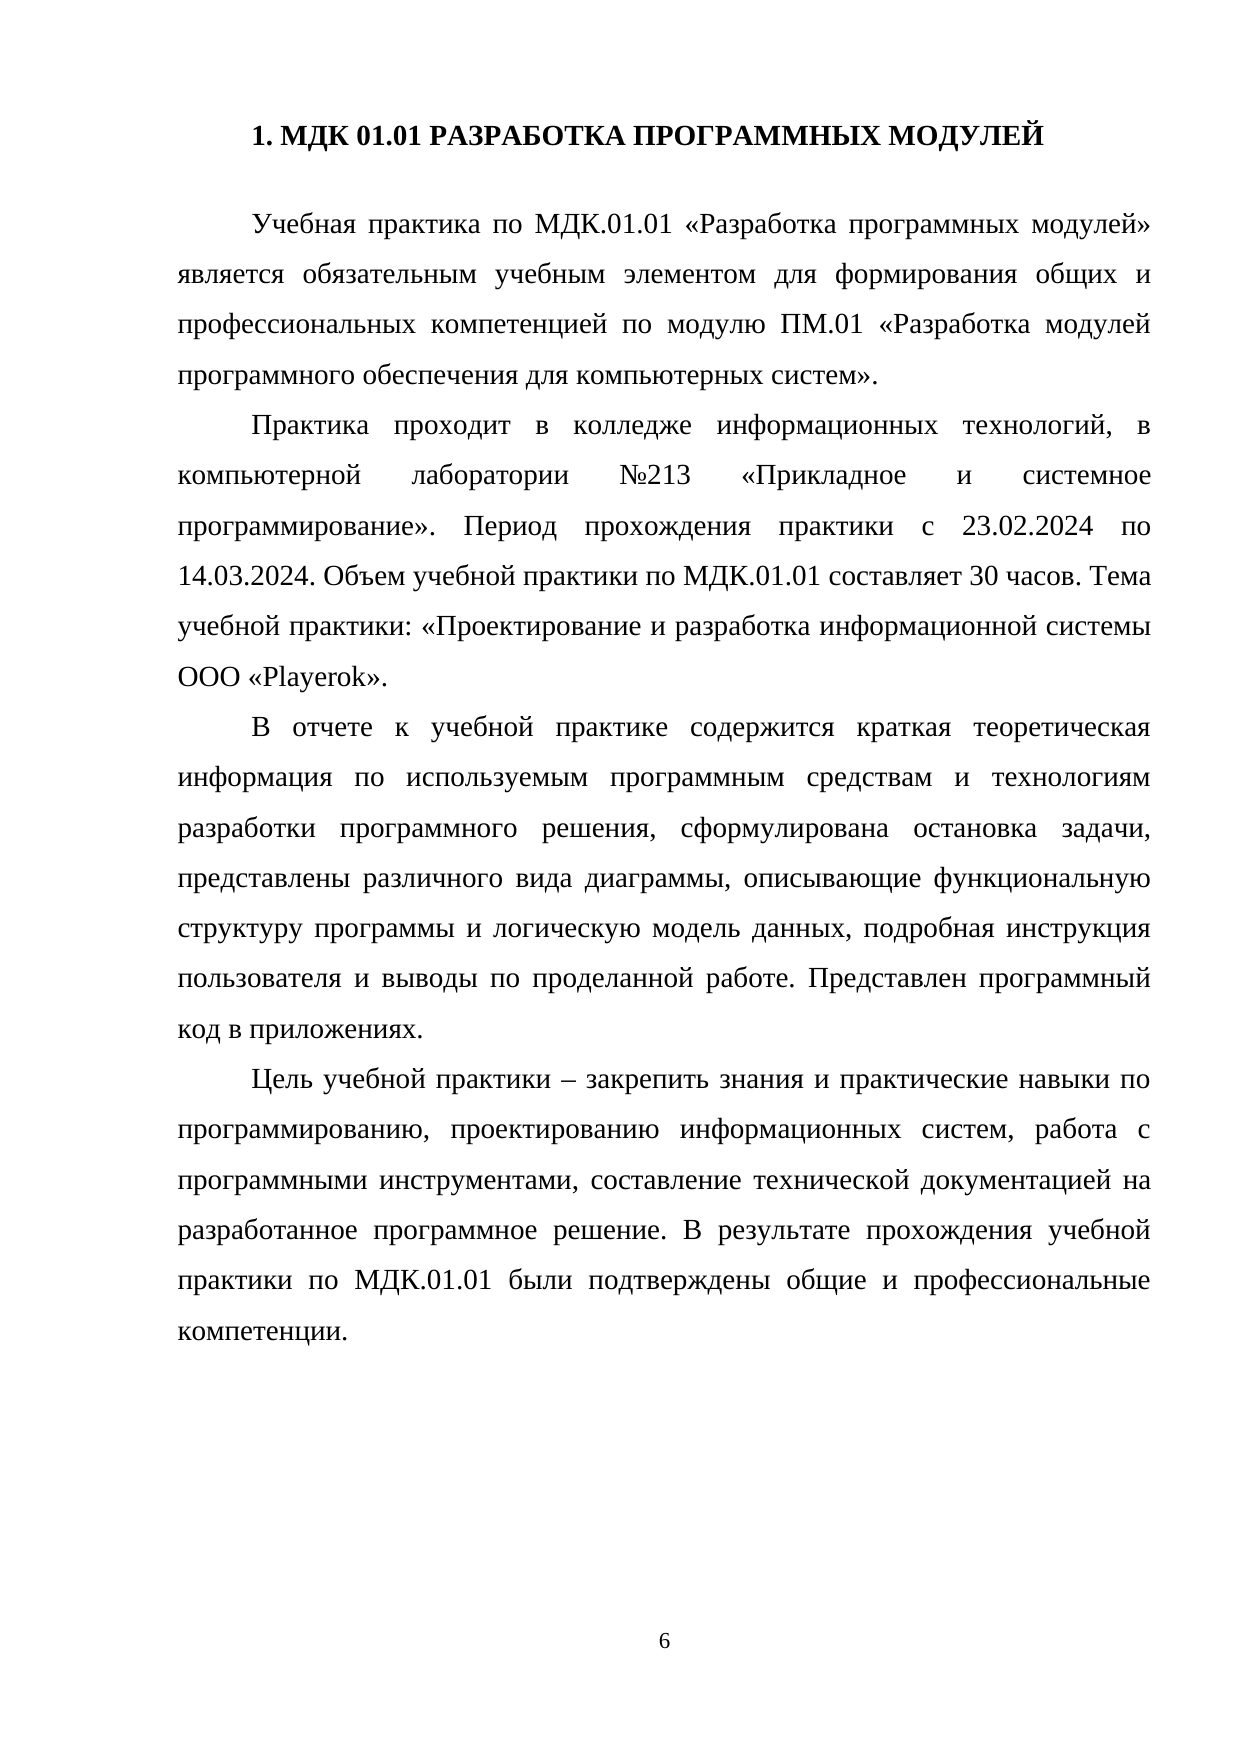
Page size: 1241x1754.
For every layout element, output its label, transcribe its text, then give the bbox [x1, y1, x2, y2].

text 1. МДК 01.01 РАЗРАБОТКА ПРОГРАММНЫХ МОДУЛЕЙ [177, 118, 1152, 152]
text В отчете к учебной практике содержится краткая теоретическая информация по используемым программным средствам и технологиям разработки программного решения, сформулирована остановка задачи, представлены различного вида диаграммы, описывающие функциональную структуру программы и логическую модель данных, подробная инструкция пользователя и выводы по проделанной работе. Представлен программный код в приложениях. [177, 709, 1152, 1044]
text Учебная практика по МДК.01.01 «Разработка программных модулей» является обязательным учебным элементом для формирования общих и профессиональных компетенцией по модулю ПМ.01 «Разработка модулей программного обеспечения для компьютерных систем». [177, 206, 1152, 390]
text Практика проходит в колледже информационных технологий, в компьютерной лаборатории №213 «Прикладное и системное программирование». Период прохождения практики с 23.02.2024 по 14.03.2024. Объем учебной практики по МДК.01.01 составляет 30 часов. Тема учебной практики: «Проектирование и разработка информационной системы ООО «Playerok». [177, 407, 1152, 692]
text Цель учебной практики – закрепить знания и практические навыки по программированию, проектированию информационных систем, работа с программными инструментами, составление технической документацией на разработанное программное решение. В результате прохождения учебной практики по МДК.01.01 были подтверждены общие и профессиональные компетенции. [177, 1061, 1152, 1346]
